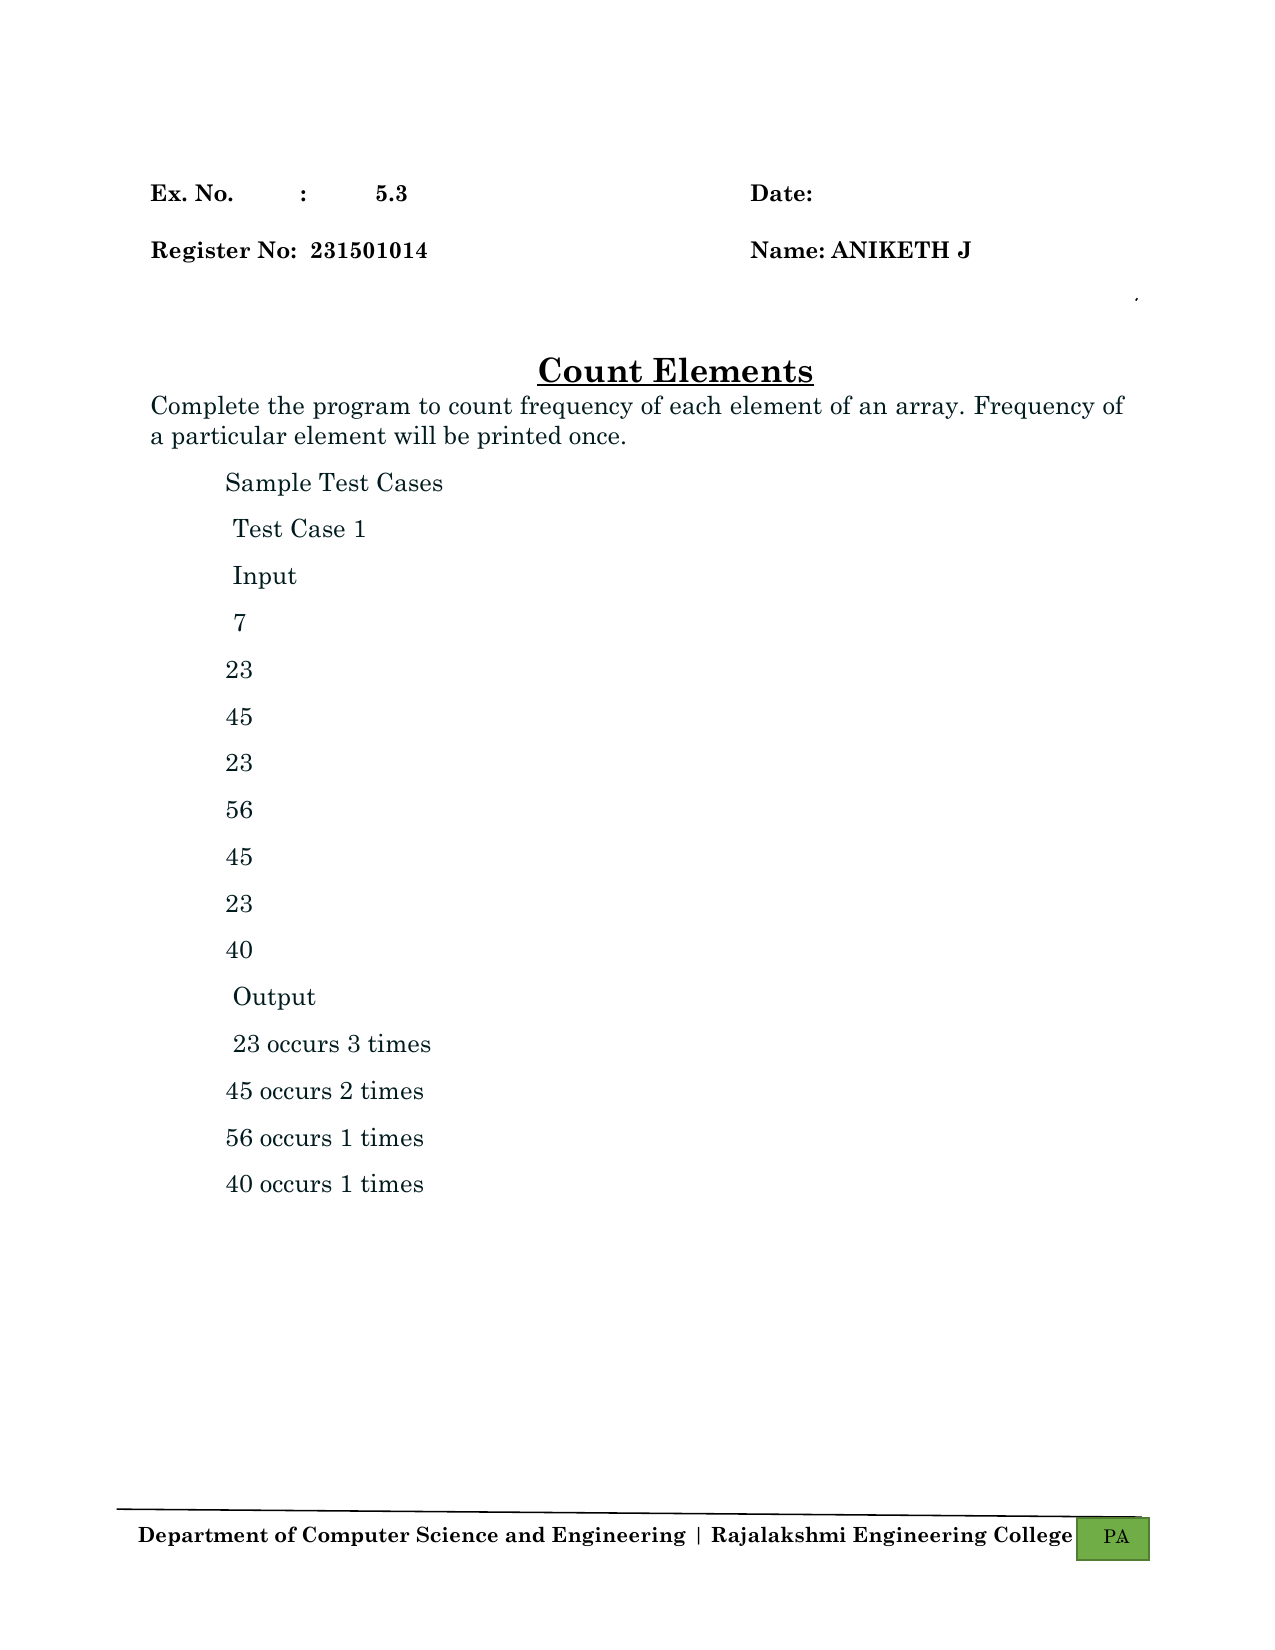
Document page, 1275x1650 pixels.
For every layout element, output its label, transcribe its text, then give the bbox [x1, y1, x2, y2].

text 56 occurs 1 times [225, 1121, 1125, 1151]
text 23 occurs 3 times [225, 1028, 1125, 1058]
text Output [225, 981, 1125, 1011]
text Ex. No. : 5.3 Date: [150, 179, 1125, 207]
text 40 occurs 1 times [225, 1168, 1125, 1198]
text 23 [225, 887, 1125, 917]
text Complete the program to count frequency of each element of an array. Frequency of a particular element will be printed once. [150, 389, 1125, 450]
text 23 [225, 747, 1125, 777]
text 23 [225, 653, 1125, 684]
text 40 [225, 934, 1125, 964]
text 45 [225, 841, 1125, 871]
text 56 [225, 794, 1125, 824]
text Count Elements [225, 349, 1125, 389]
text Test Case 1 [225, 513, 1125, 543]
text Register No: 231501014 Name: ANIKETH J [150, 236, 1125, 263]
text Input [225, 560, 1125, 590]
text Sample Test Cases [225, 466, 1125, 497]
text 7 [225, 607, 1125, 637]
text 45 occurs 2 times [225, 1074, 1125, 1104]
text 45 [225, 700, 1125, 730]
